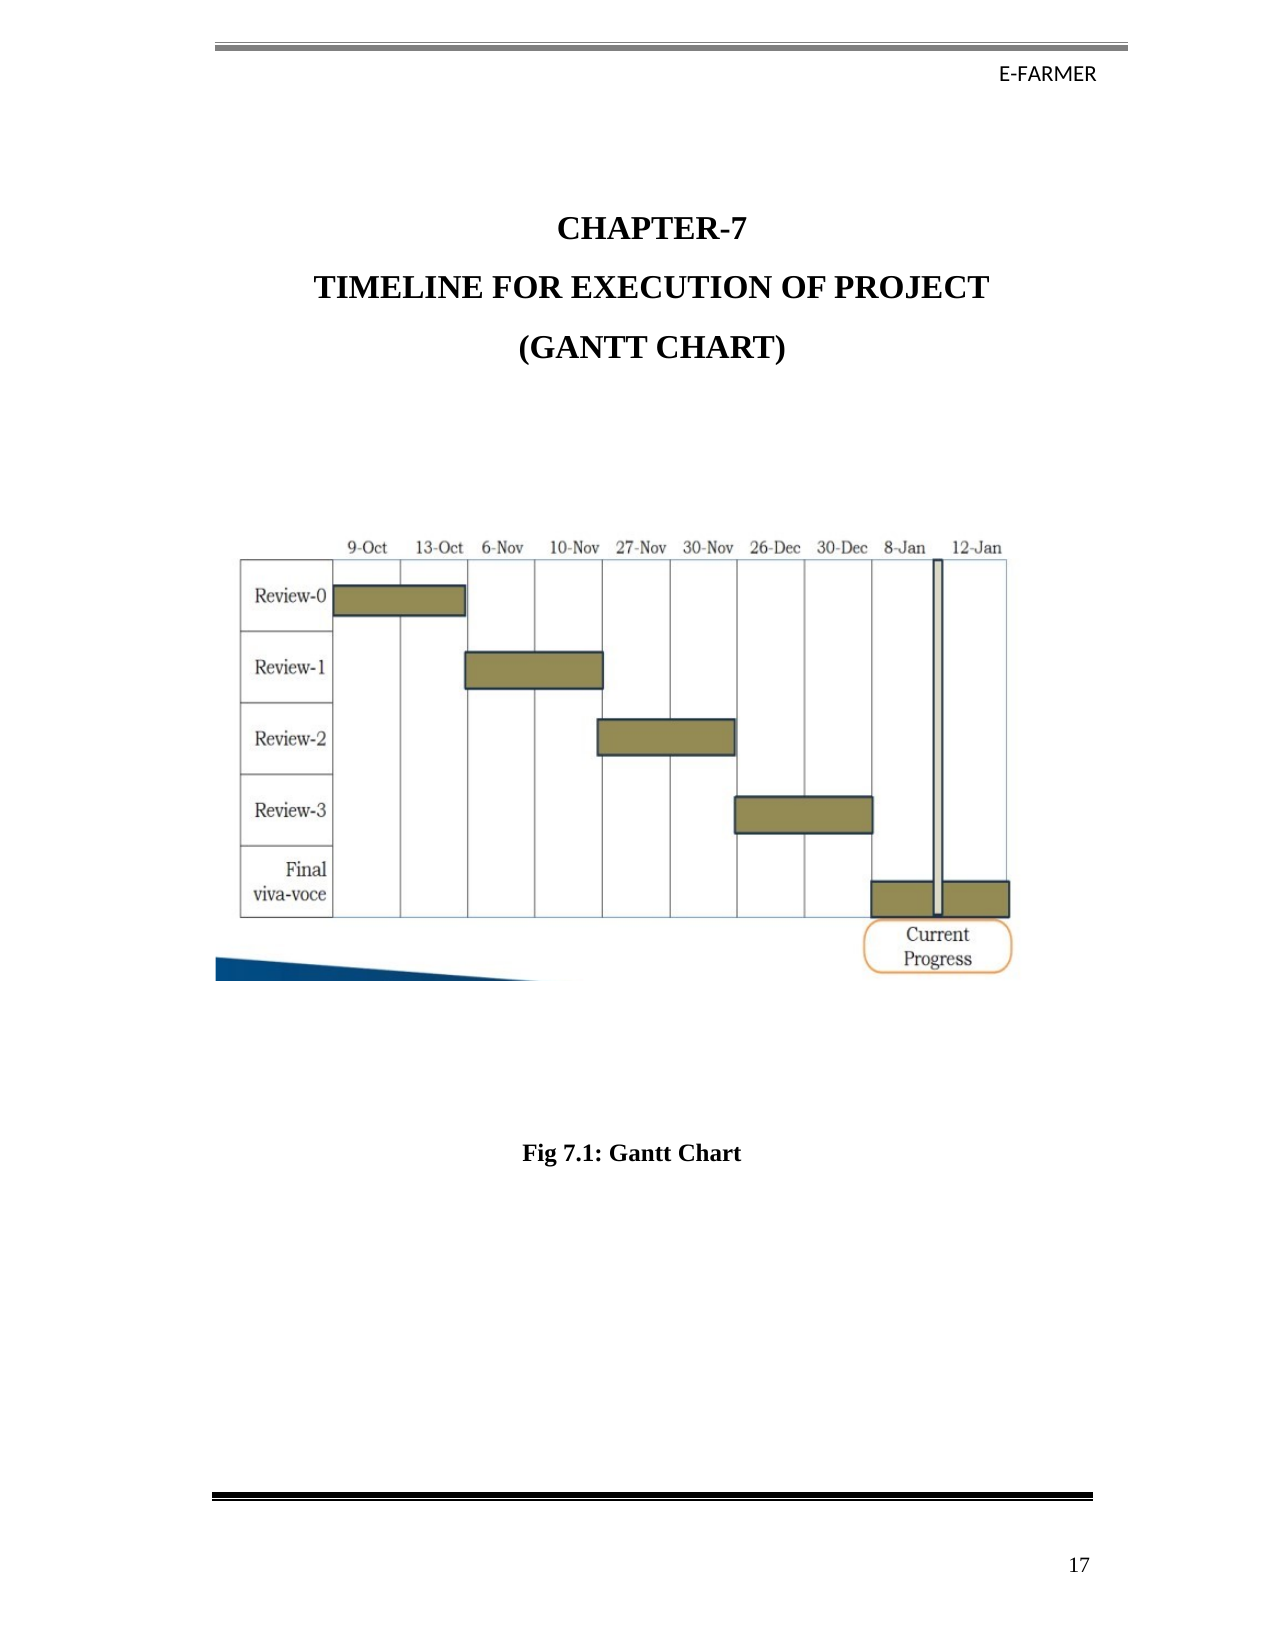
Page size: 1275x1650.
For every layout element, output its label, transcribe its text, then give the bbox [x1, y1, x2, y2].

text CHAPTER-7 [215, 209, 1088, 247]
text (GANTT CHART) [215, 327, 1089, 365]
text Fig 7.1: Gantt Chart [214, 1138, 743, 1167]
text TIMELINE FOR EXECUTION OF PROJECT [215, 268, 1088, 306]
picture [214, 523, 1026, 980]
